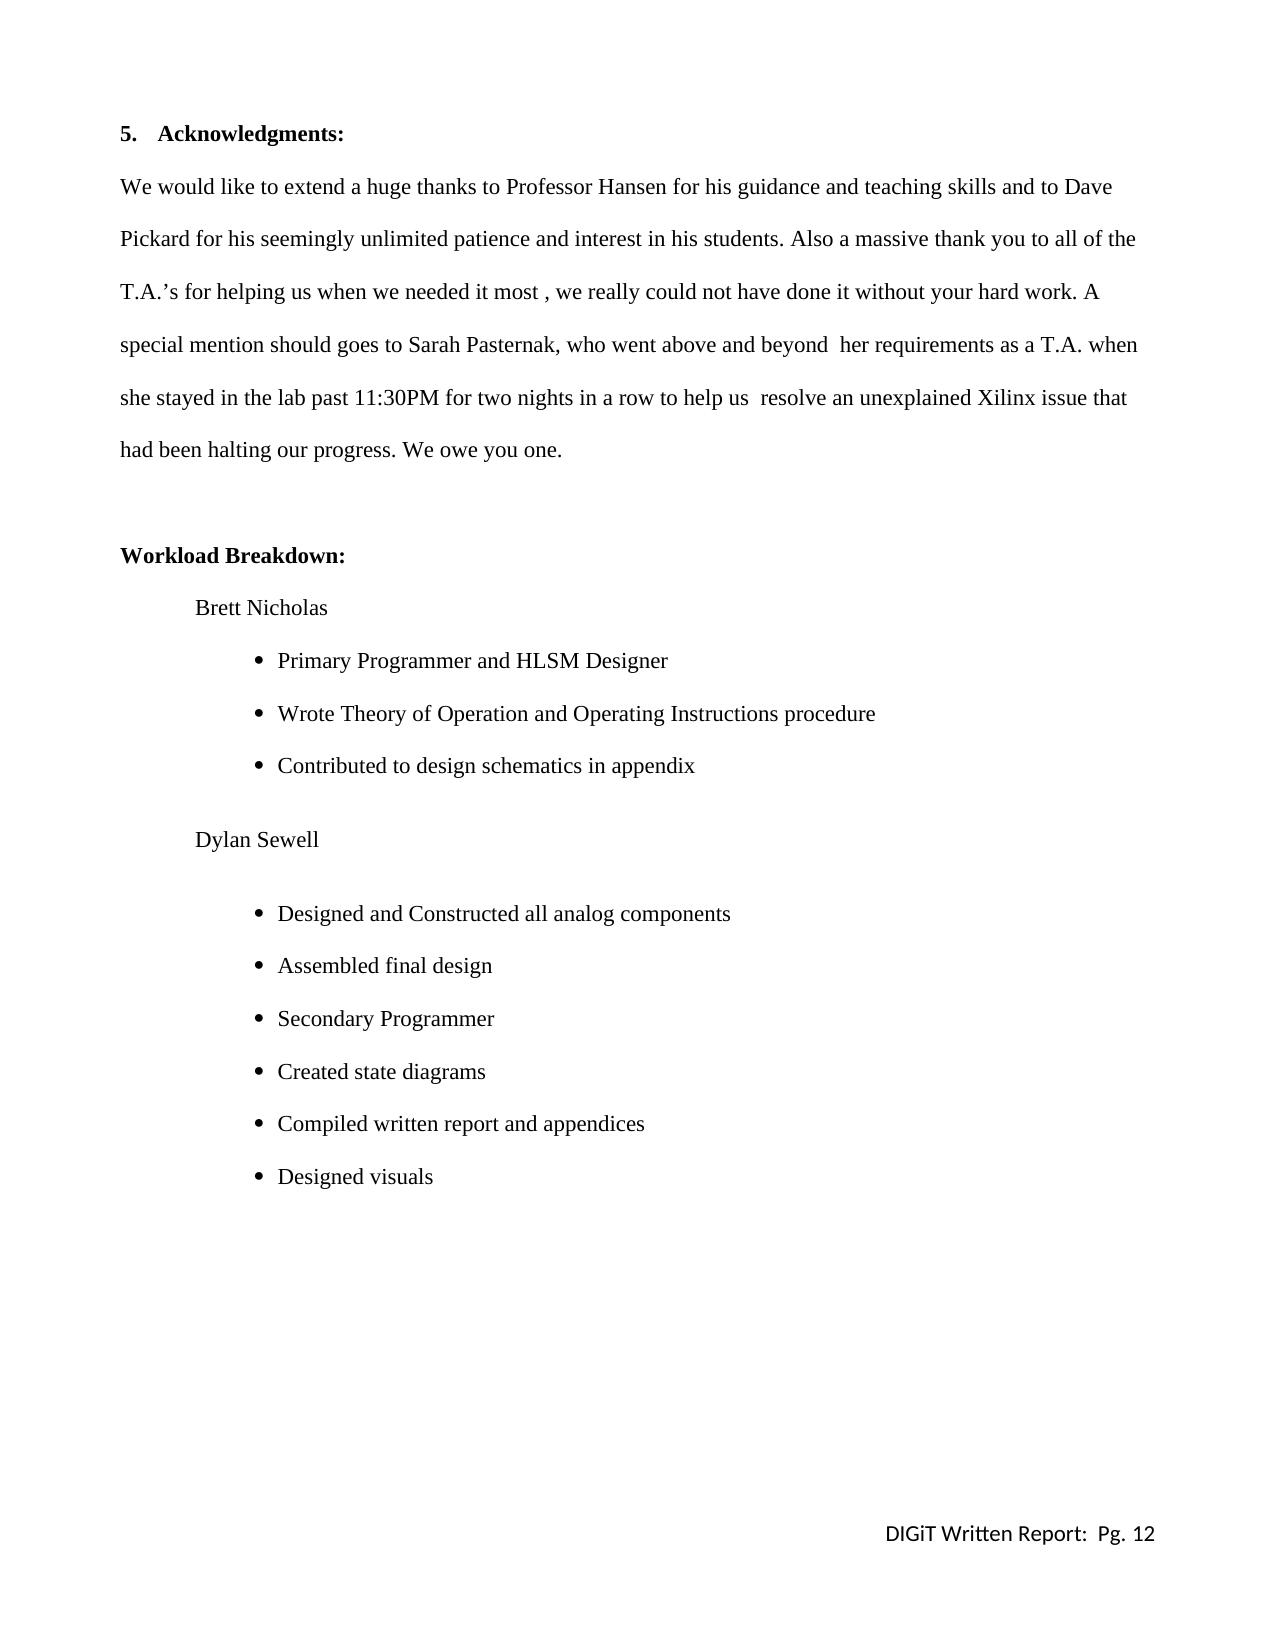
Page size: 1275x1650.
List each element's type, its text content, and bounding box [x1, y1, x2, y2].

list Workload Breakdown: [120, 542, 1155, 568]
list Secondary Programmer [255, 1005, 1155, 1031]
list Assembled final design [255, 952, 1155, 979]
list Brett Nicholas [120, 594, 1155, 621]
list Designed and Constructed all analog components [255, 899, 1155, 926]
text Dylan Sewell [195, 826, 1155, 852]
list Primary Programmer and HLSM Designer [255, 647, 1155, 673]
list Contributed to design schematics in appendix [255, 752, 1155, 779]
list Designed visuals [255, 1163, 1155, 1189]
list We would like to extend a huge thanks to Professor Hansen for his guidance and teaching skills and to Dave Pickard for his seemingly unlimited patience and interest in his students. Also a massive thank you to all of the T.A.’s for helping us when we needed it most , we really could not have done it without your hard work. A special mention should goes to Sarah Pasternak, who went above and beyond her requirements as a T.A. when she stayed in the lab past 11:30PM for two nights in a row to help us resolve an unexplained Xilinx issue that had been halting our progress. We owe you one. [120, 173, 1155, 463]
list Created state diagrams [255, 1058, 1155, 1084]
list Acknowledgments: [120, 120, 1155, 146]
list Wrote Theory of Operation and Operating Instructions procedure [255, 700, 1155, 726]
list Compiled written report and appendices [255, 1110, 1155, 1137]
